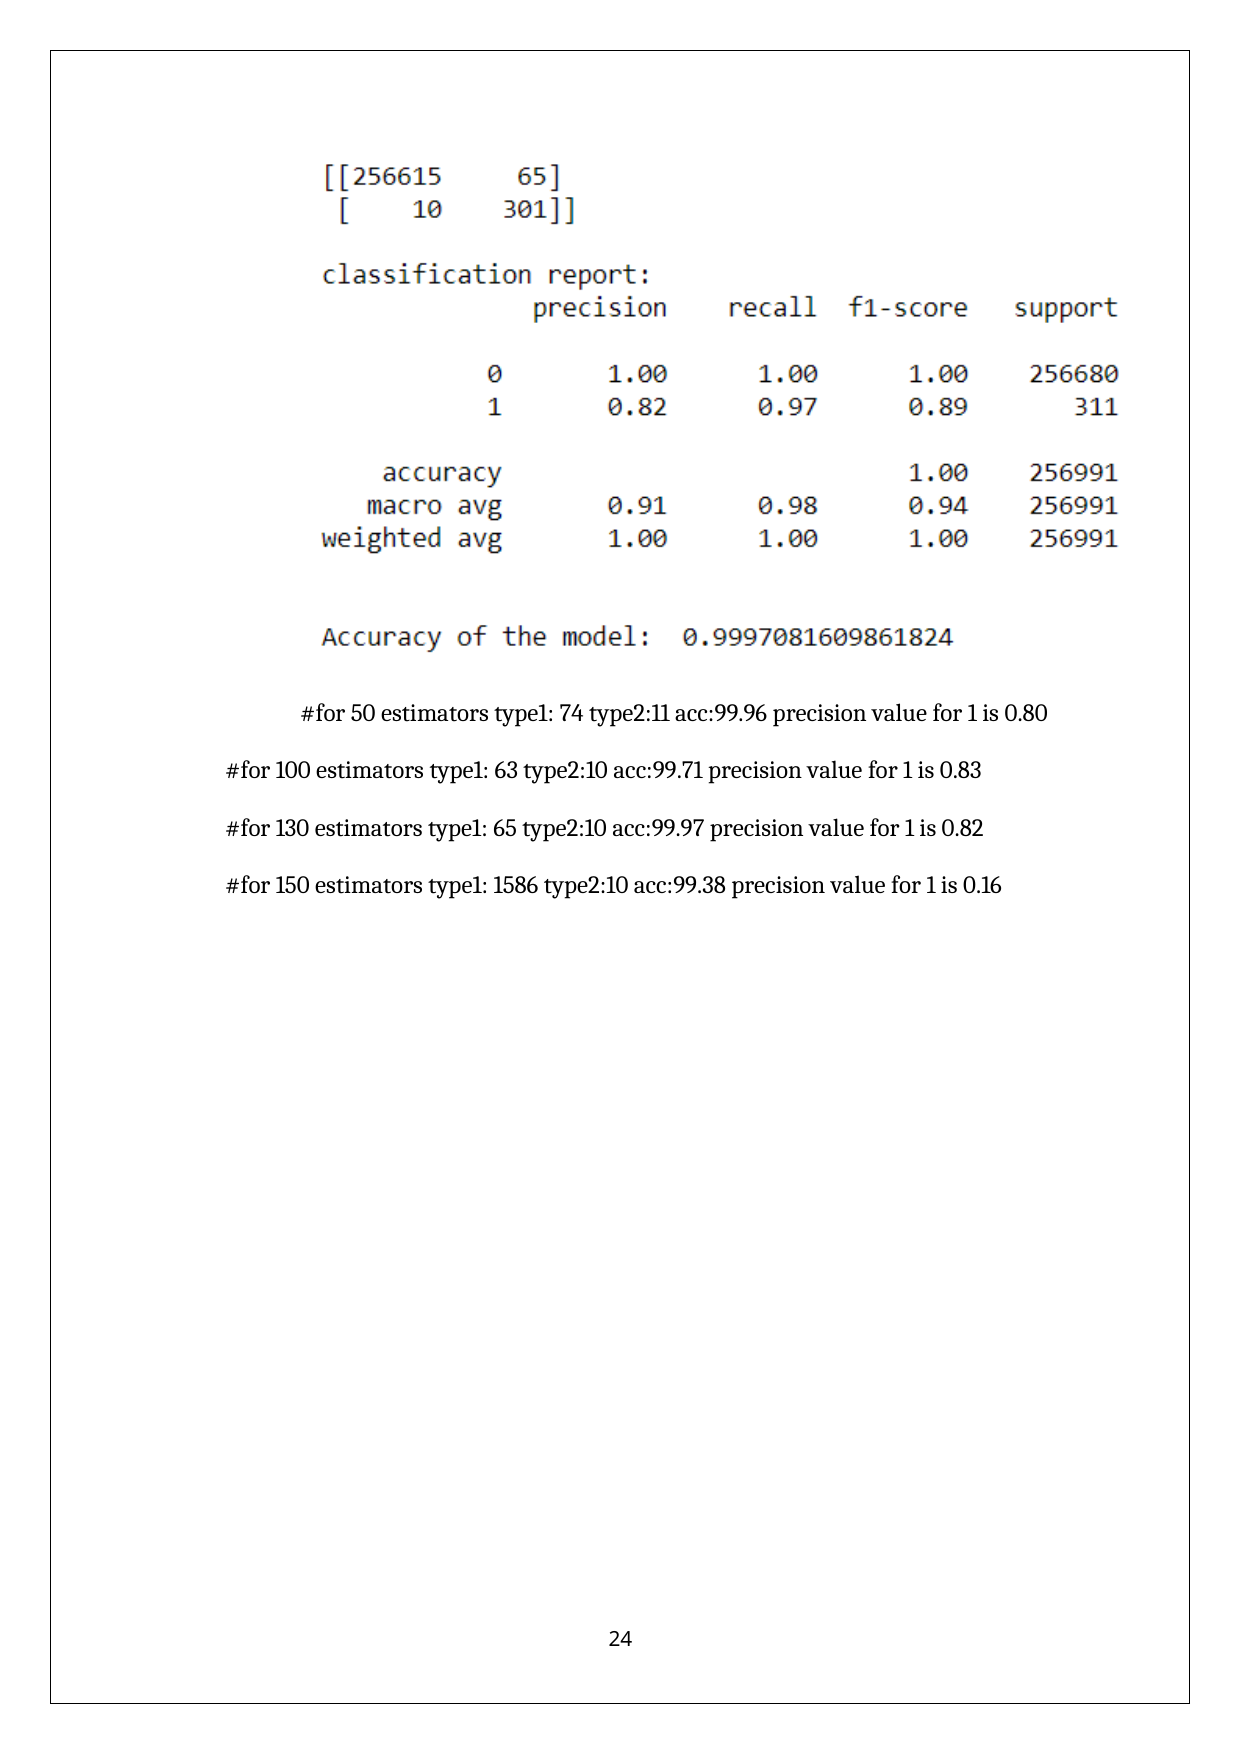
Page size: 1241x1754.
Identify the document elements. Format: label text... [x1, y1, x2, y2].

text #for 100 estimators type1: 63 type2:10 acc:99.71 precision value for 1 is 0.83 [225, 756, 1090, 785]
text #for 130 estimators type1: 65 type2:10 acc:99.97 precision value for 1 is 0.82 [225, 814, 1090, 842]
picture [300, 150, 1158, 671]
text #for 150 estimators type1: 1586 type2:10 acc:99.38 precision value for 1 is 0.16 [225, 871, 1090, 900]
text #for 50 estimators type1: 74 type2:11 acc:99.96 precision value for 1 is 0.80 [225, 699, 1090, 727]
